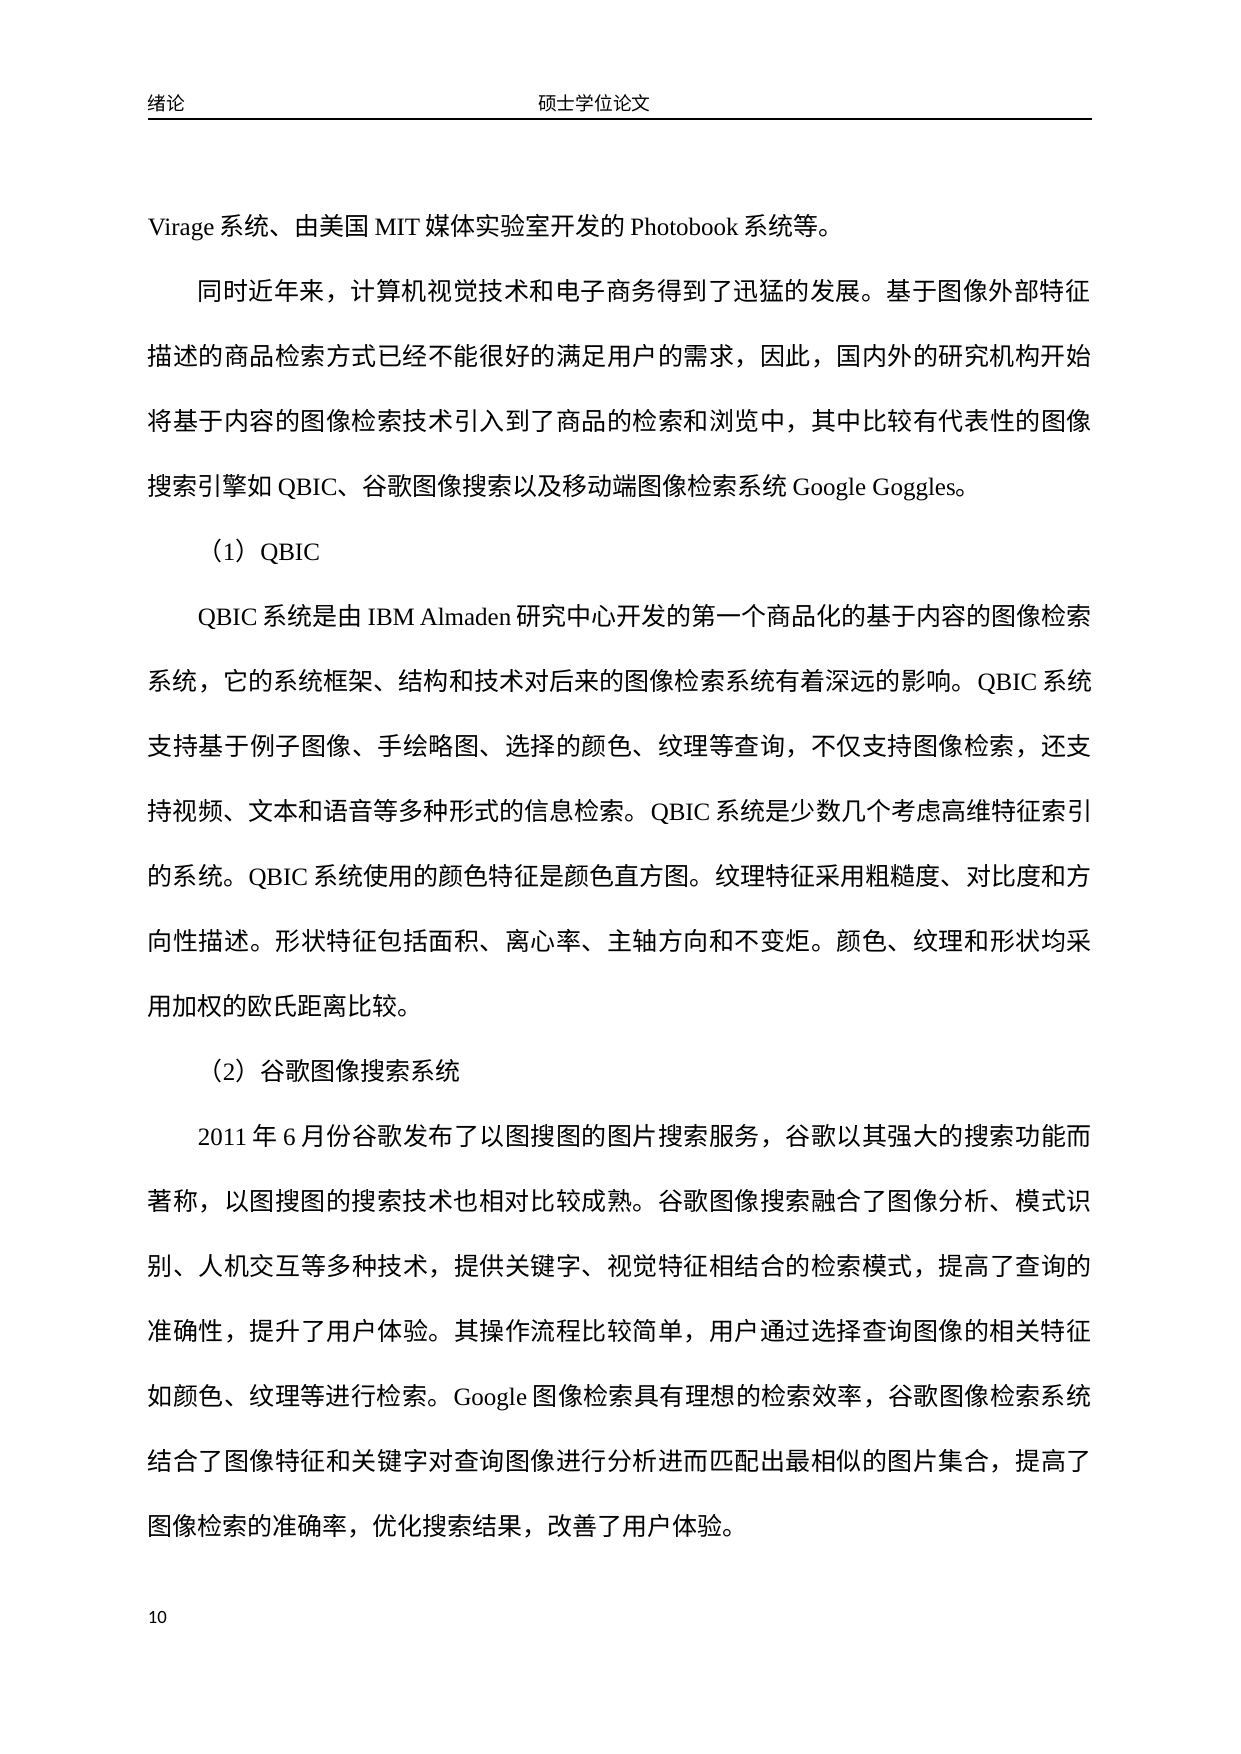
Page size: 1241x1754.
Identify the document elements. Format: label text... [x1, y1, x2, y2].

list （1）QBIC [148, 517, 1092, 582]
list 同时近年来，计算机视觉技术和电子商务得到了迅猛的发展。基于图像外部特征描述的商品检索方式已经不能很好的满足用户的需求，因此，国内外的研究机构开始将基于内容的图像检索技术引入到了商品的检索和浏览中，其中比较有代表性的图像搜索引擎如QBIC、谷歌图像搜索以及移动端图像检索系统Google Goggles。 [148, 257, 1092, 517]
list QBIC系统是由IBM Almaden研究中心开发的第一个商品化的基于内容的图像检索系统，它的系统框架、结构和技术对后来的图像检索系统有着深远的影响。QBIC系统支持基于例子图像、手绘略图、选择的颜色、纹理等查询，不仅支持图像检索，还支持视频、文本和语音等多种形式的信息检索。QBIC系统是少数几个考虑高维特征索引的系统。QBIC系统使用的颜色特征是颜色直方图。纹理特征采用粗糙度、对比度和方向性描述。形状特征包括面积、离心率、主轴方向和不变炬。颜色、纹理和形状均采用加权的欧氏距离比较。 [148, 582, 1092, 1037]
list （2）谷歌图像搜索系统 [148, 1037, 1092, 1102]
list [148, 192, 1092, 257]
list 2011年6月份谷歌发布了以图搜图的图片搜索服务，谷歌以其强大的搜索功能而著称，以图搜图的搜索技术也相对比较成熟。谷歌图像搜索融合了图像分析、模式识别、人机交互等多种技术，提供关键字、视觉特征相结合的检索模式，提高了查询的准确性，提升了用户体验。其操作流程比较简单，用户通过选择查询图像的相关特征如颜色、纹理等进行检索。Google图像检索具有理想的检索效率，谷歌图像检索系统结合了图像特征和关键字对查询图像进行分析进而匹配出最相似的图片集合，提高了图像检索的准确率，优化搜索结果，改善了用户体验。 [148, 1102, 1092, 1557]
